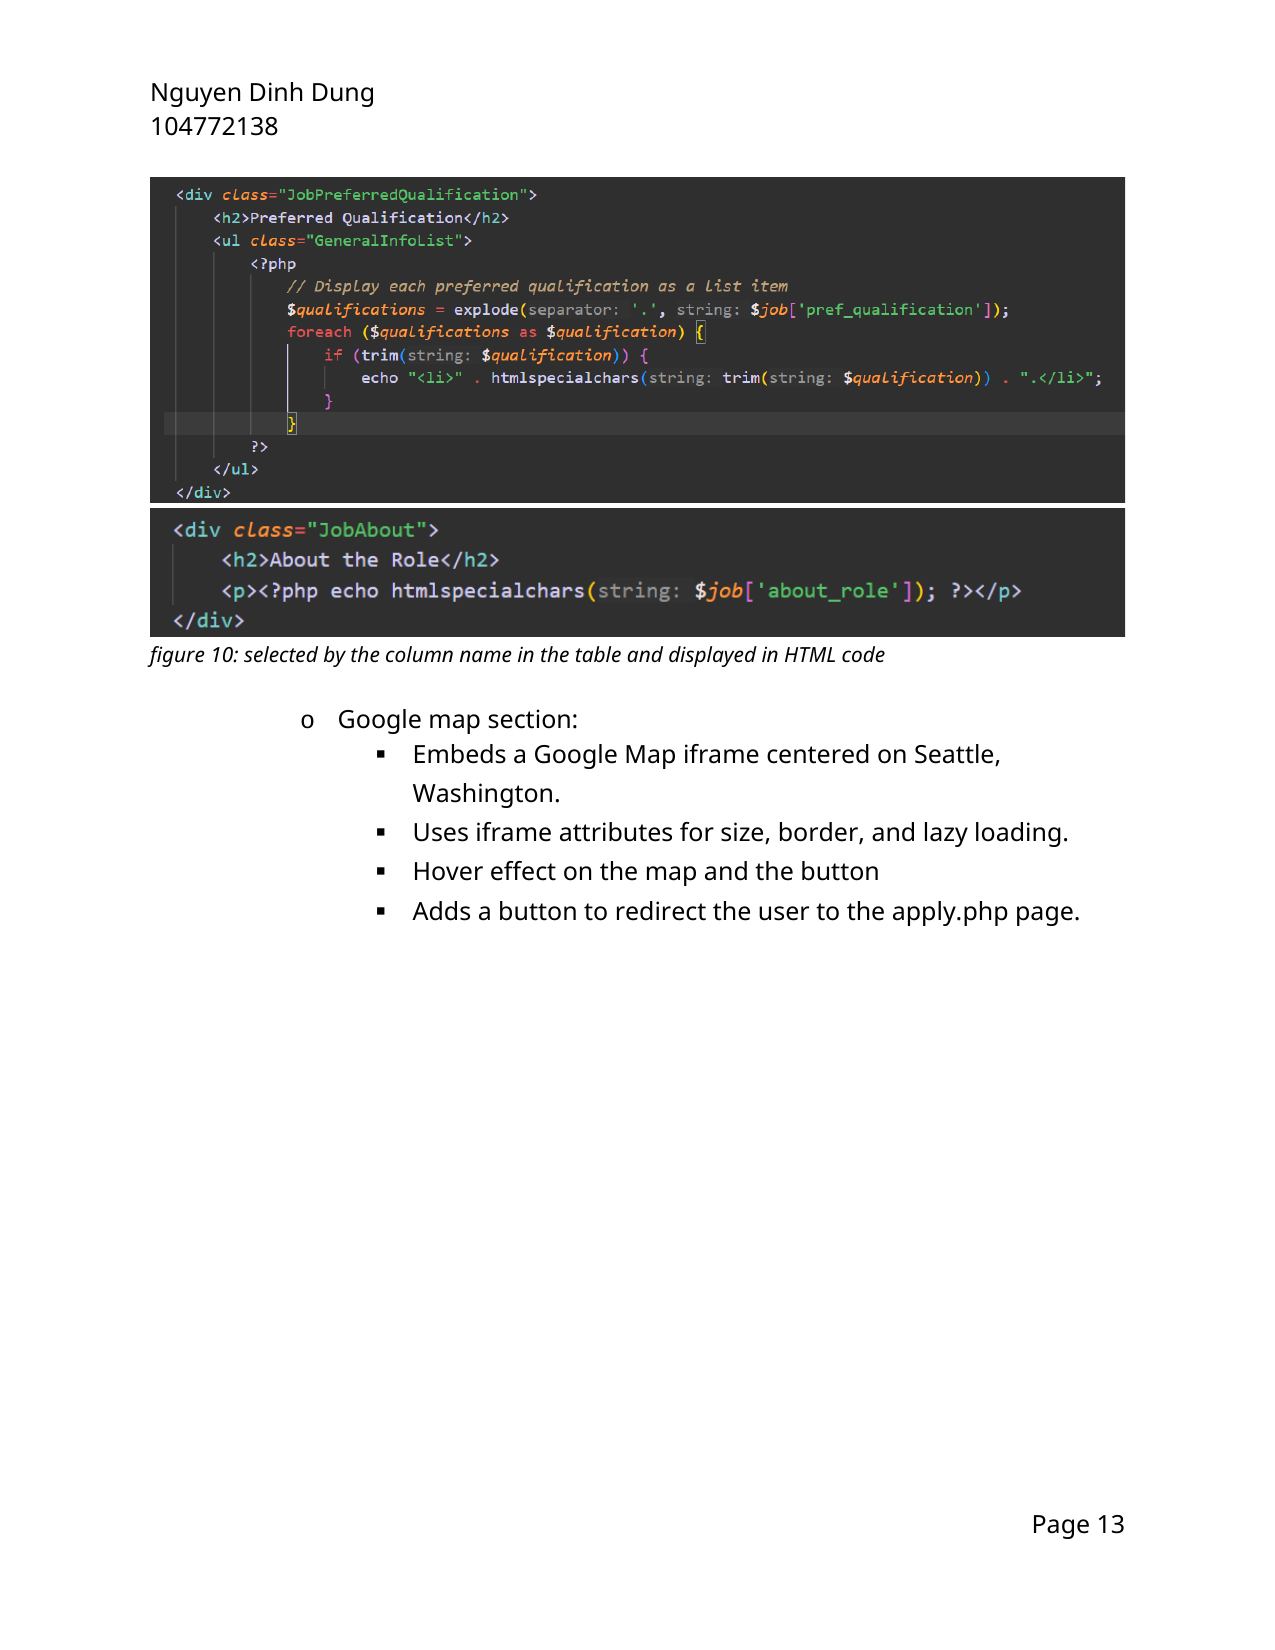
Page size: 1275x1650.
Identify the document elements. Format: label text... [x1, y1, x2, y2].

list Adds a button to redirect the user to the apply.php page. [375, 893, 1125, 927]
list Uses iframe attributes for size, border, and lazy loading. [375, 815, 1125, 849]
picture [150, 177, 1125, 503]
list Google map section: [300, 702, 1125, 736]
picture [150, 508, 1125, 637]
list Embeds a Google Map iframe centered on Seattle, Washington. [375, 736, 1125, 810]
list Hover effect on the map and the button [375, 854, 1125, 888]
text figure 10: selected by the column name in the table and displayed in HTML code [150, 637, 1125, 669]
